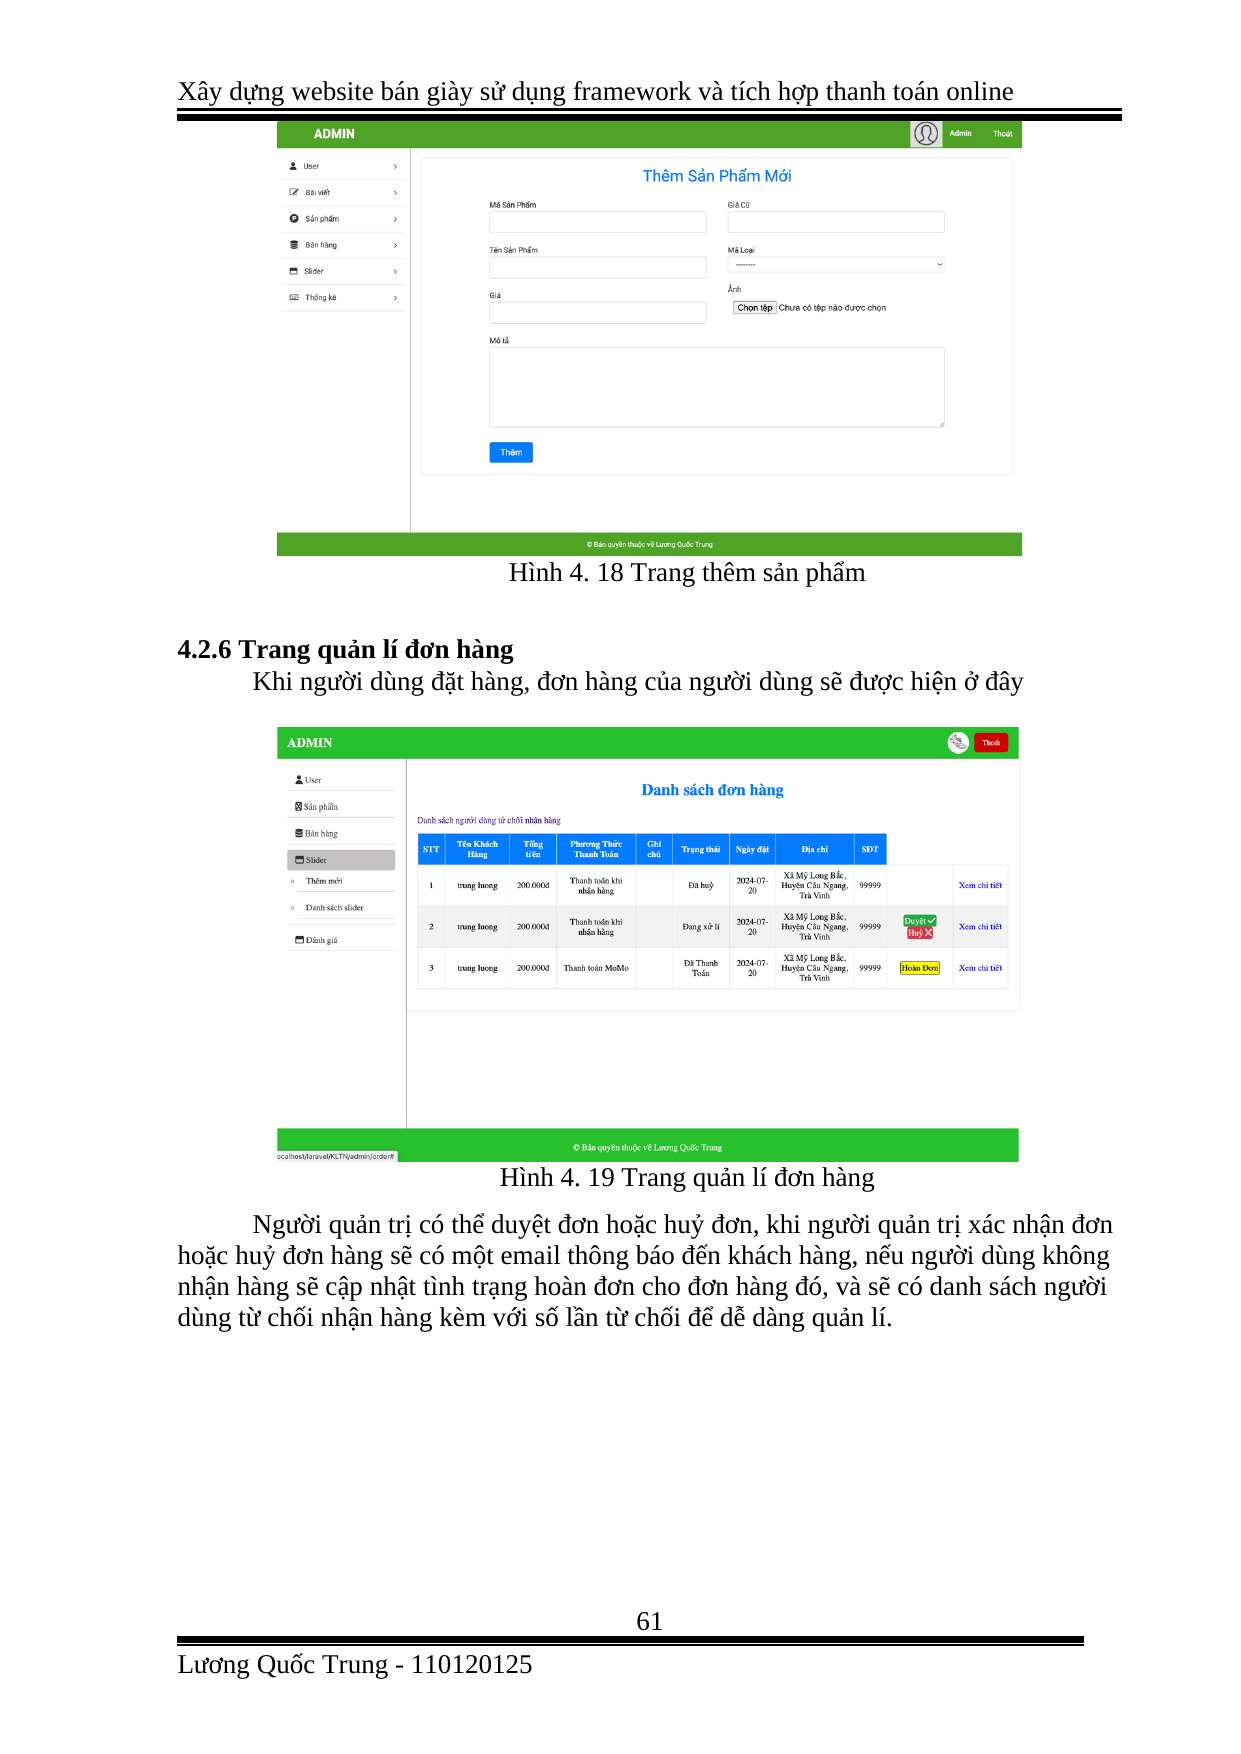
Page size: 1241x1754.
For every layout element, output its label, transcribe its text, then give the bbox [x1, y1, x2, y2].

text Khi người dùng đặt hàng, đơn hàng của người dùng sẽ được hiện ở đây [177, 665, 1122, 696]
picture [277, 121, 1023, 556]
picture [277, 727, 1023, 1162]
text Hình 4. 19 Trang quản lí đơn hàng [177, 1161, 1122, 1192]
subtitle 4.2.6 Trang quản lí đơn hàng [177, 634, 1122, 665]
text Hình 4. 18 Trang thêm sản phẩm [177, 556, 1122, 587]
text Người quản trị có thể duyệt đơn hoặc huỷ đơn, khi người quản trị xác nhận đơn hoặc huỷ đơn hàng sẽ có một email thông báo đến khách hàng, nếu người dùng không nhận hàng sẽ cập nhật tình trạng hoàn đơn cho đơn hàng đó, và sẽ có danh sách người dùng từ chối nhận hàng kèm với số lần từ chối để dễ dàng quản lí. [177, 1208, 1122, 1333]
